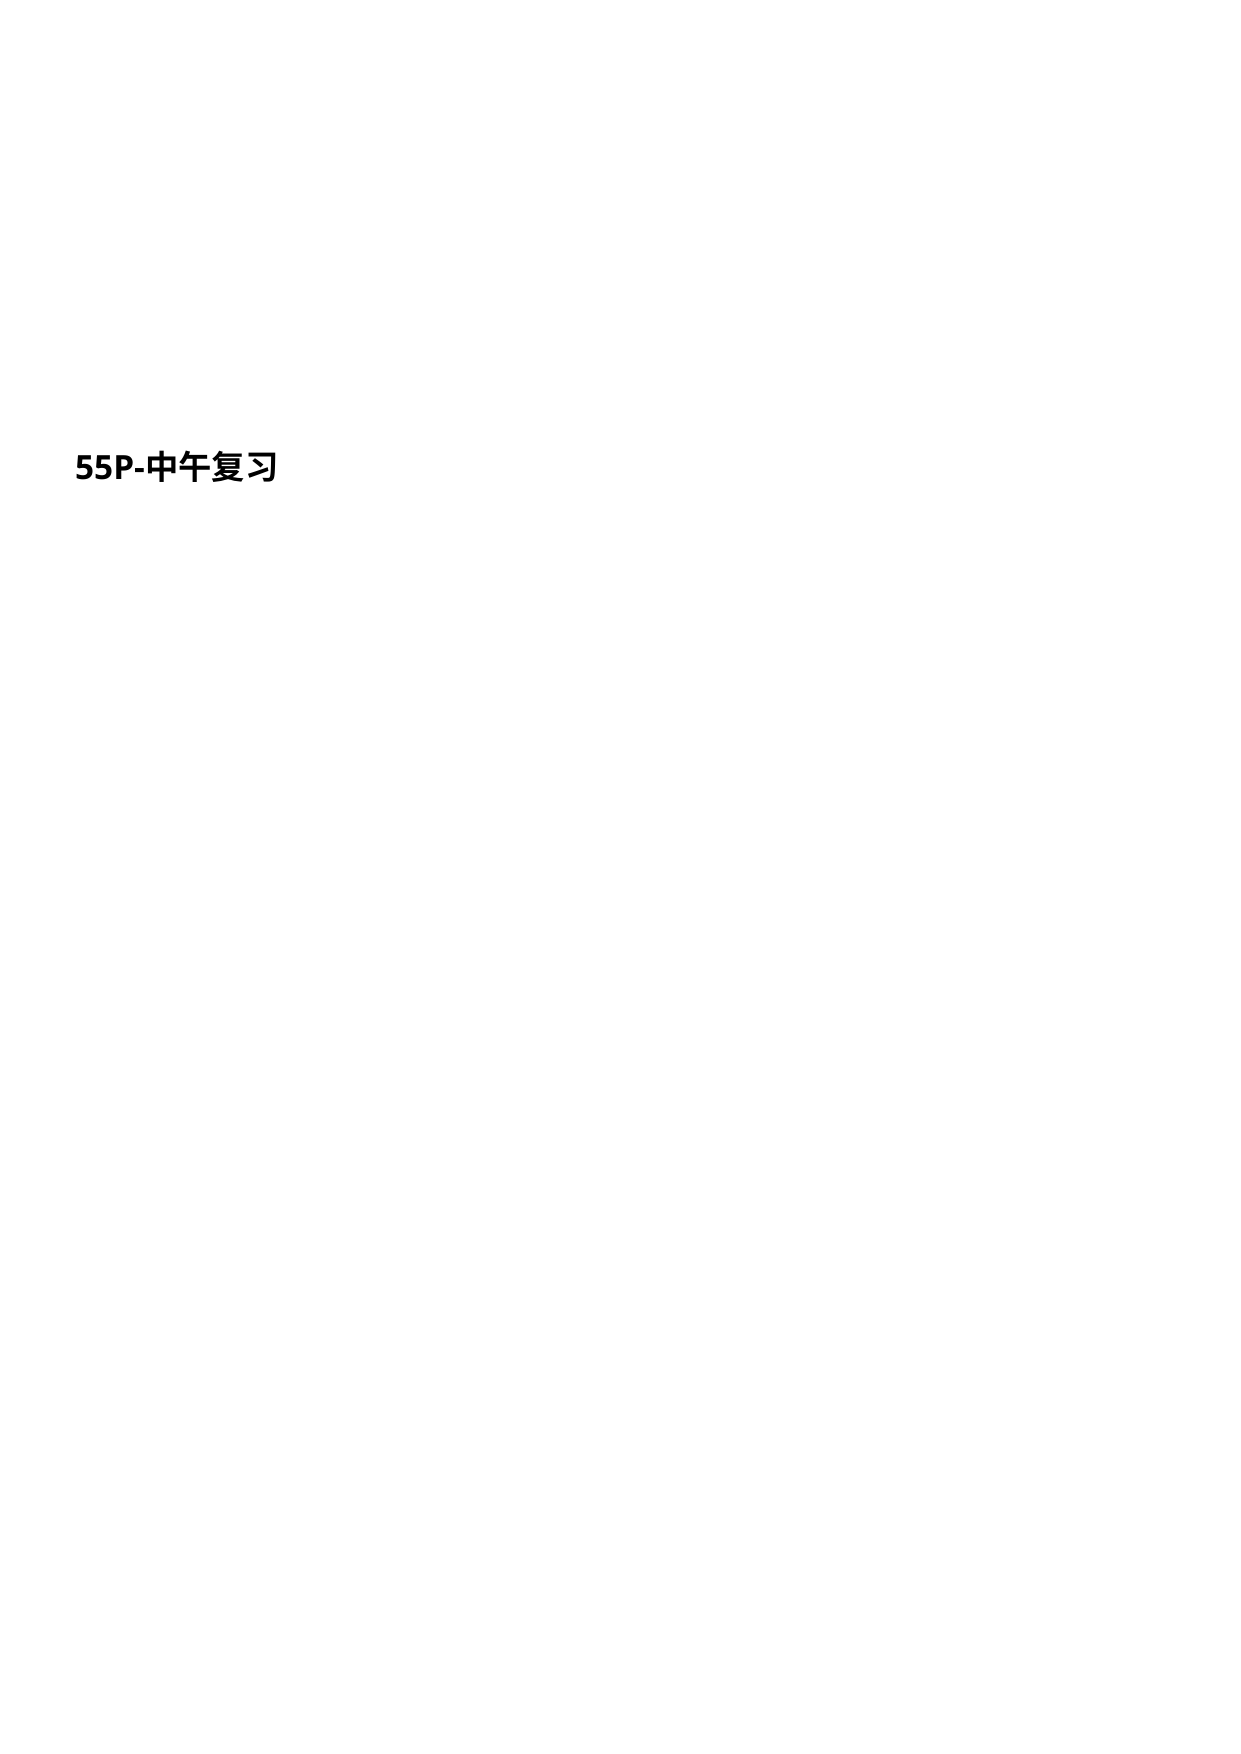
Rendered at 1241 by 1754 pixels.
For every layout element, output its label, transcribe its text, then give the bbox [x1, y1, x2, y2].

subtitle 55P-中午复习 [75, 433, 1165, 498]
